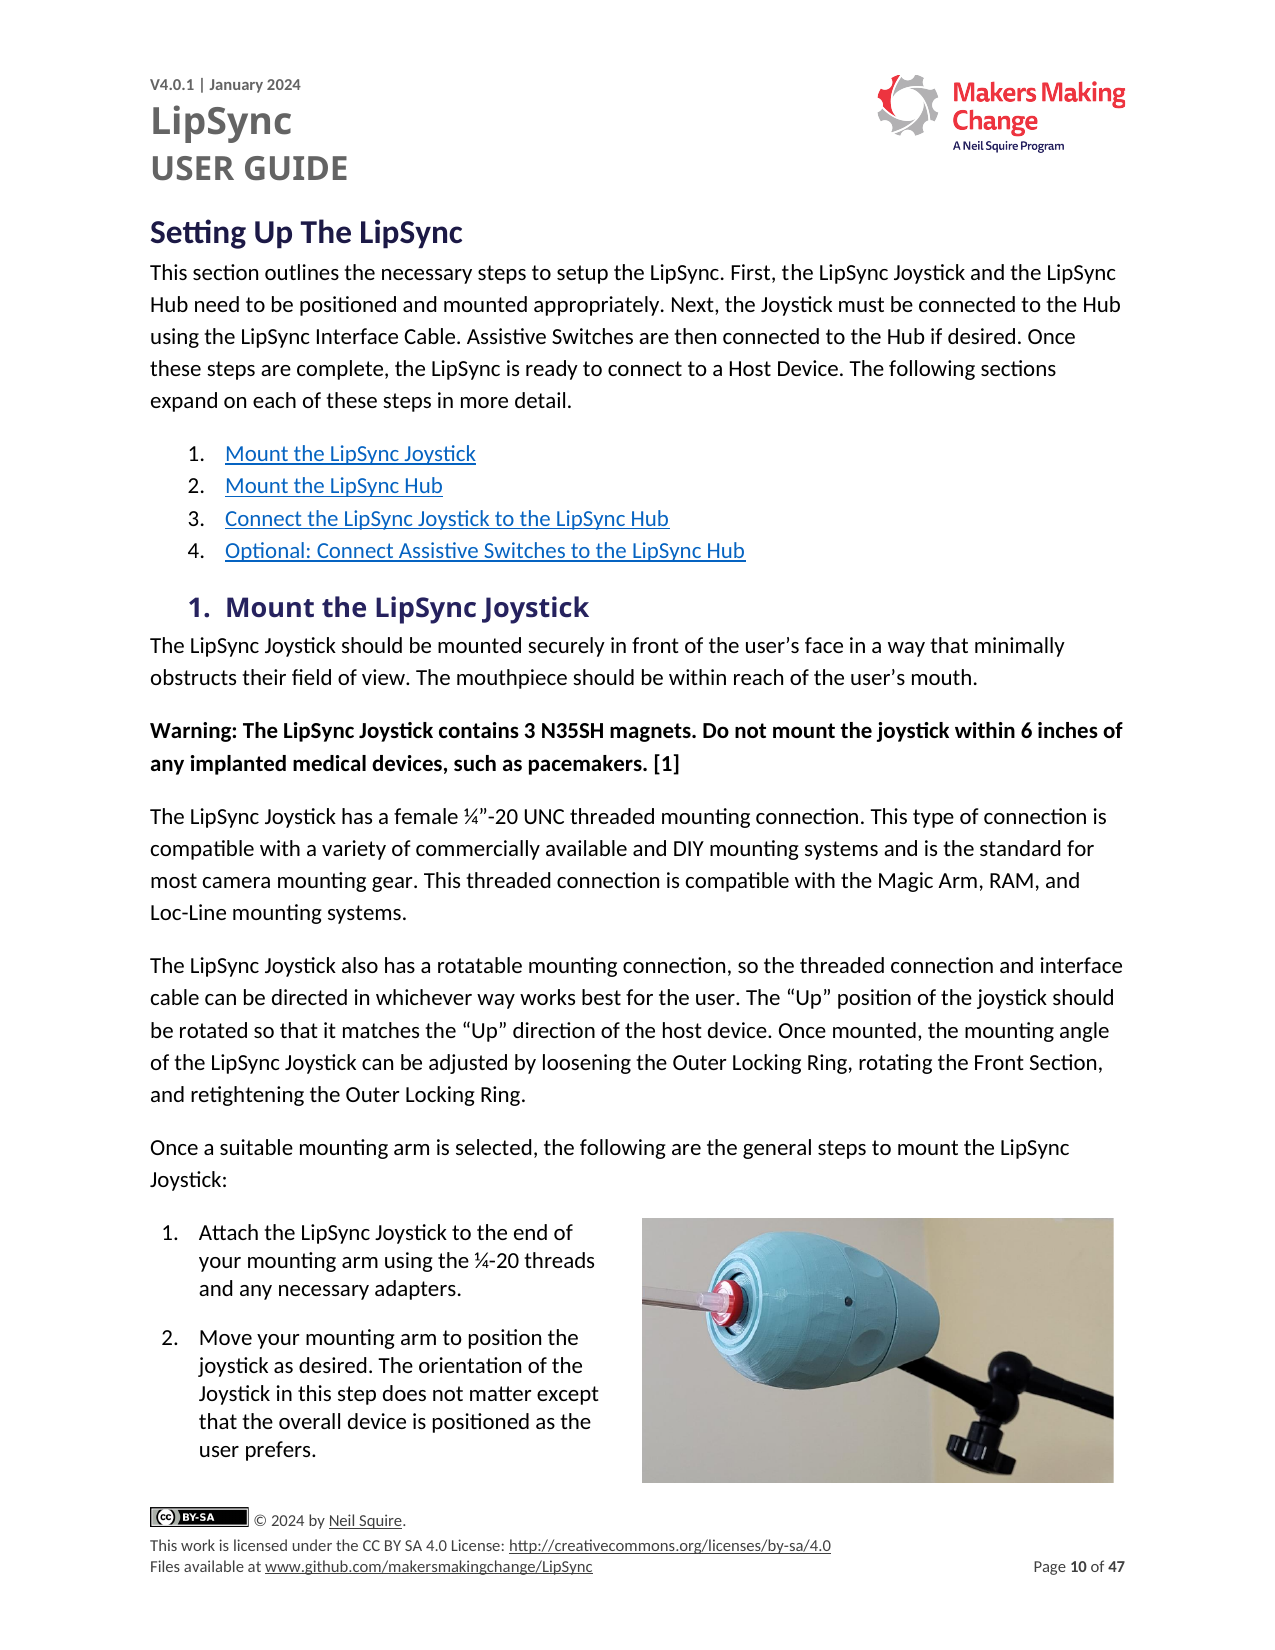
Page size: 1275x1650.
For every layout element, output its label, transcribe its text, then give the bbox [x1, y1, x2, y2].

text The LipSync Joystick also has a rotatable mounting connection, so the threaded connection and interface cable can be directed in whichever way works best for the user. The “Up” position of the joystick should be rotated so that it matches the “Up” direction of the host device. Once mounted, the mounting angle of the LipSync Joystick can be adjusted by loosening the Outer Locking Ring, rotating the Front Section, and retightening the Outer Locking Ring. [150, 951, 1125, 1108]
list Optional: Connect Assistive Switches to the LipSync Hub [187, 536, 1125, 564]
text Once a suitable mounting arm is selected, the following are the general steps to mount the LipSync Joystick: [150, 1133, 1125, 1193]
list Connect the LipSync Joystick to the LipSync Hub [187, 504, 1125, 532]
list Mount the LipSync Joystick [187, 439, 1125, 467]
text The LipSync Joystick should be mounted securely in front of the user’s face in a way that minimally obstructs their field of view. The mouthpiece should be within reach of the user’s mouth. [150, 631, 1125, 692]
picture [877, 75, 1125, 153]
table_header [631, 1218, 1125, 1484]
text Warning: The LipSync Joystick contains 3 N35SH magnets. Do not mount the joystick within 6 inches of any implanted medical devices, such as pacemakers. [1] [150, 717, 1125, 777]
picture [642, 1218, 1114, 1483]
text This section outlines the necessary steps to setup the LipSync. First, the LipSync Joystick and the LipSync Hub need to be positioned and mounted appropriately. Next, the Joystick must be connected to the Hub using the LipSync Interface Cable. Assistive Switches are then connected to the Hub if desired. Once these steps are complete, the LipSync is ready to connect to a Host Device. The following sections expand on each of these steps in more detail. [150, 258, 1125, 414]
text The LipSync Joystick has a female ¼”-20 UNC threaded mounting connection. This type of connection is compatible with a variety of commercially available and DIY mounting systems and is the standard for most camera mounting gear. This threaded connection is compatible with the Magic Arm, RAM, and Loc-Line mounting systems. [150, 802, 1125, 926]
subtitle Setting Up The LipSync [150, 211, 1125, 252]
picture [150, 1507, 249, 1527]
subtitle Mount the LipSync Joystick [187, 589, 1125, 626]
list Mount the LipSync Hub [187, 472, 1125, 499]
table_header Attach the LipSync Joystick to the end of your mounting arm using the ¼-20 threads and any necessary adapters. [150, 1218, 631, 1323]
